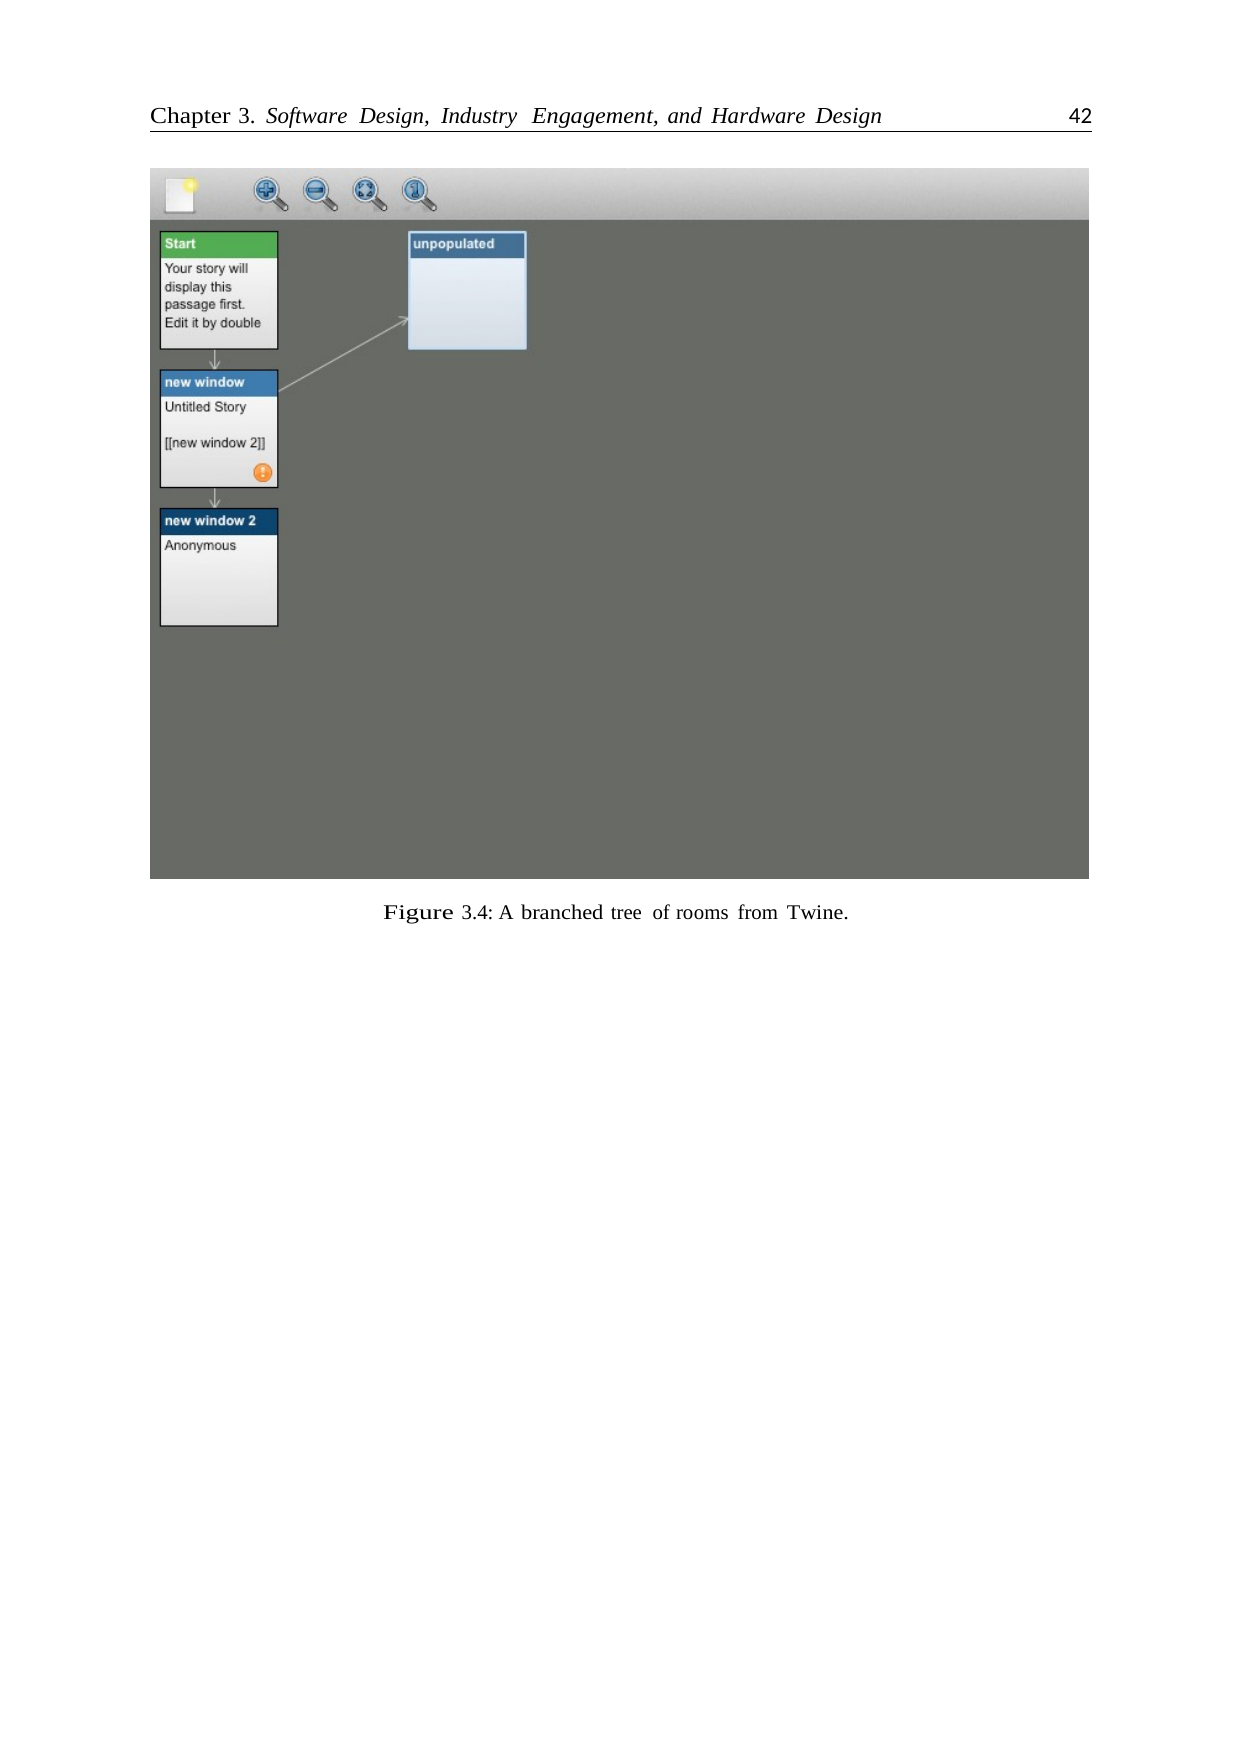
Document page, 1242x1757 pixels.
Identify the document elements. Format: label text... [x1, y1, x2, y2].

picture [150, 168, 1089, 879]
text Figure 3.4: A branched tree of rooms from Twine. [383, 900, 1106, 924]
